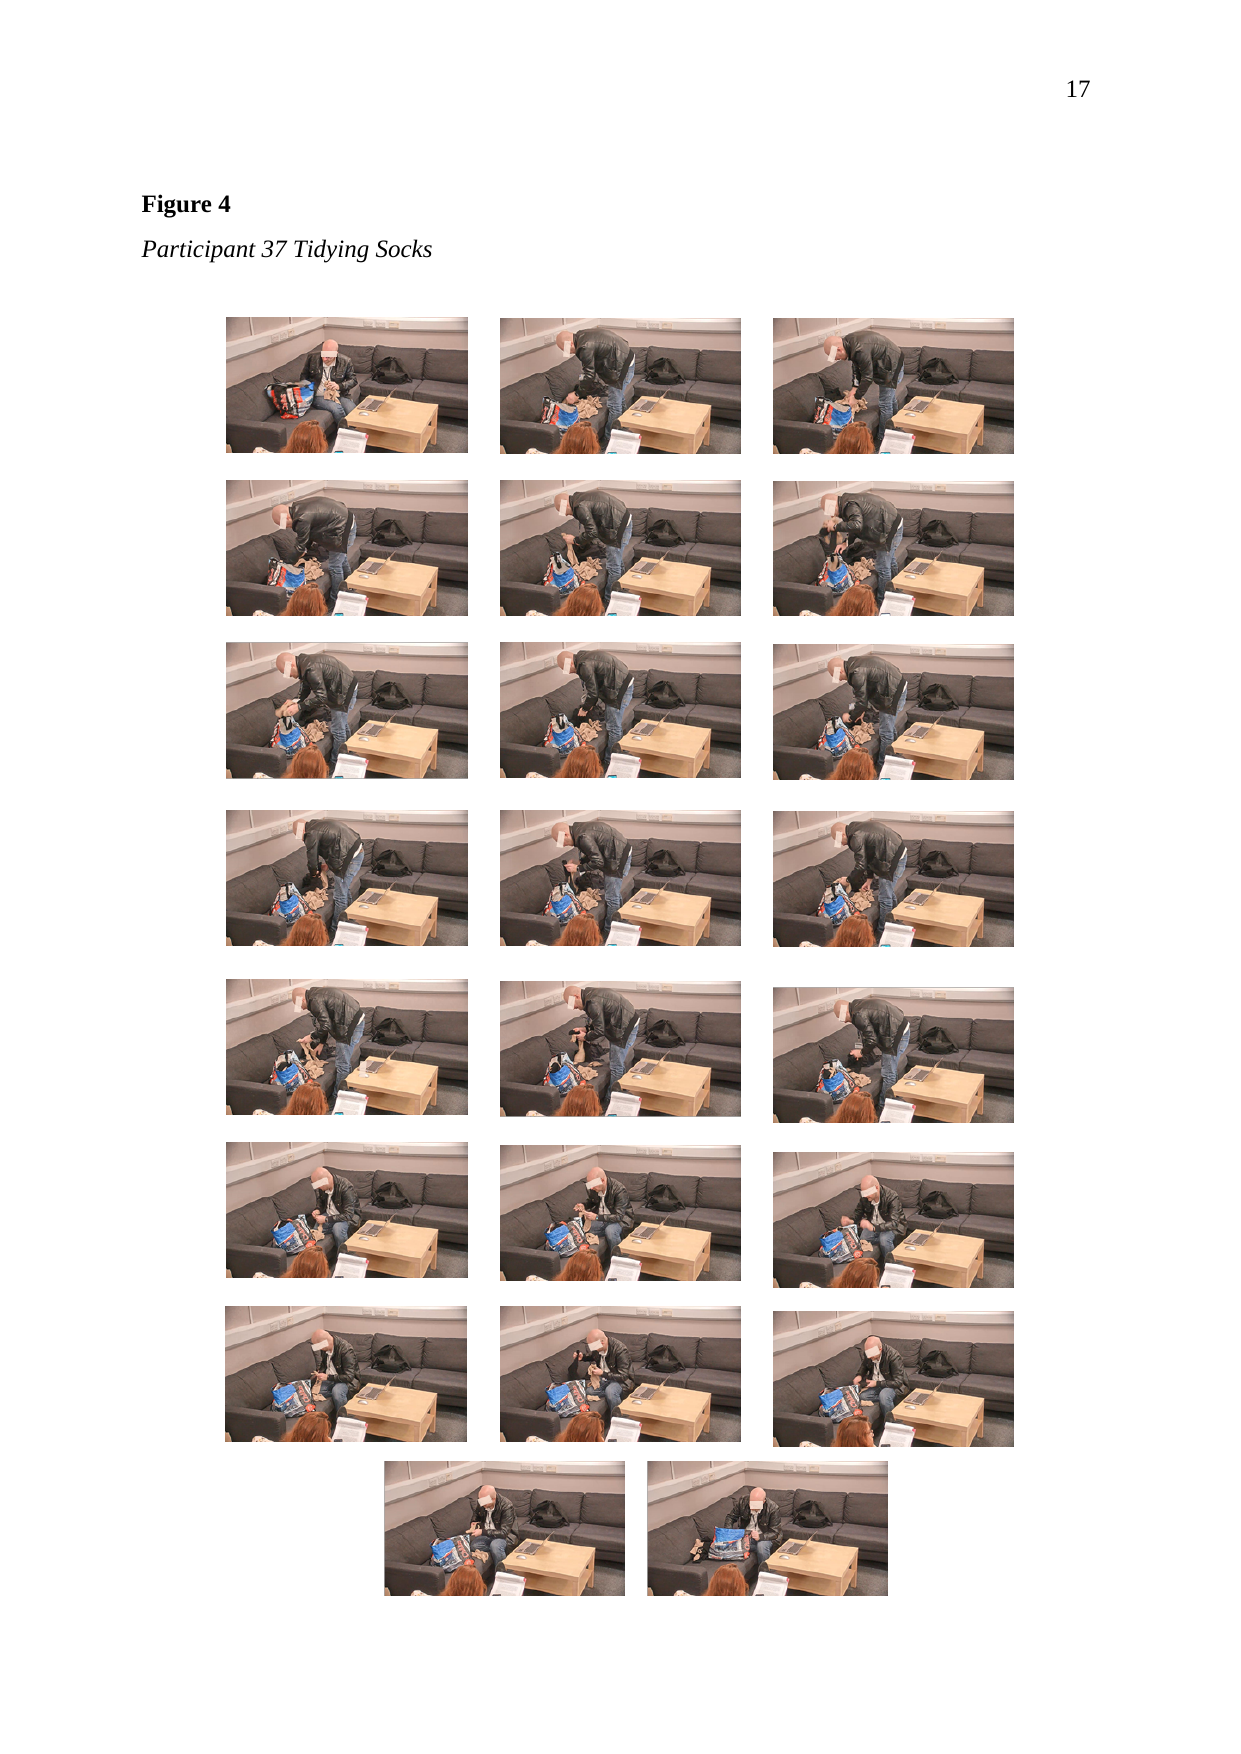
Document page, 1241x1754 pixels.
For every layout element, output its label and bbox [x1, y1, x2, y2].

picture [225, 317, 1014, 1596]
